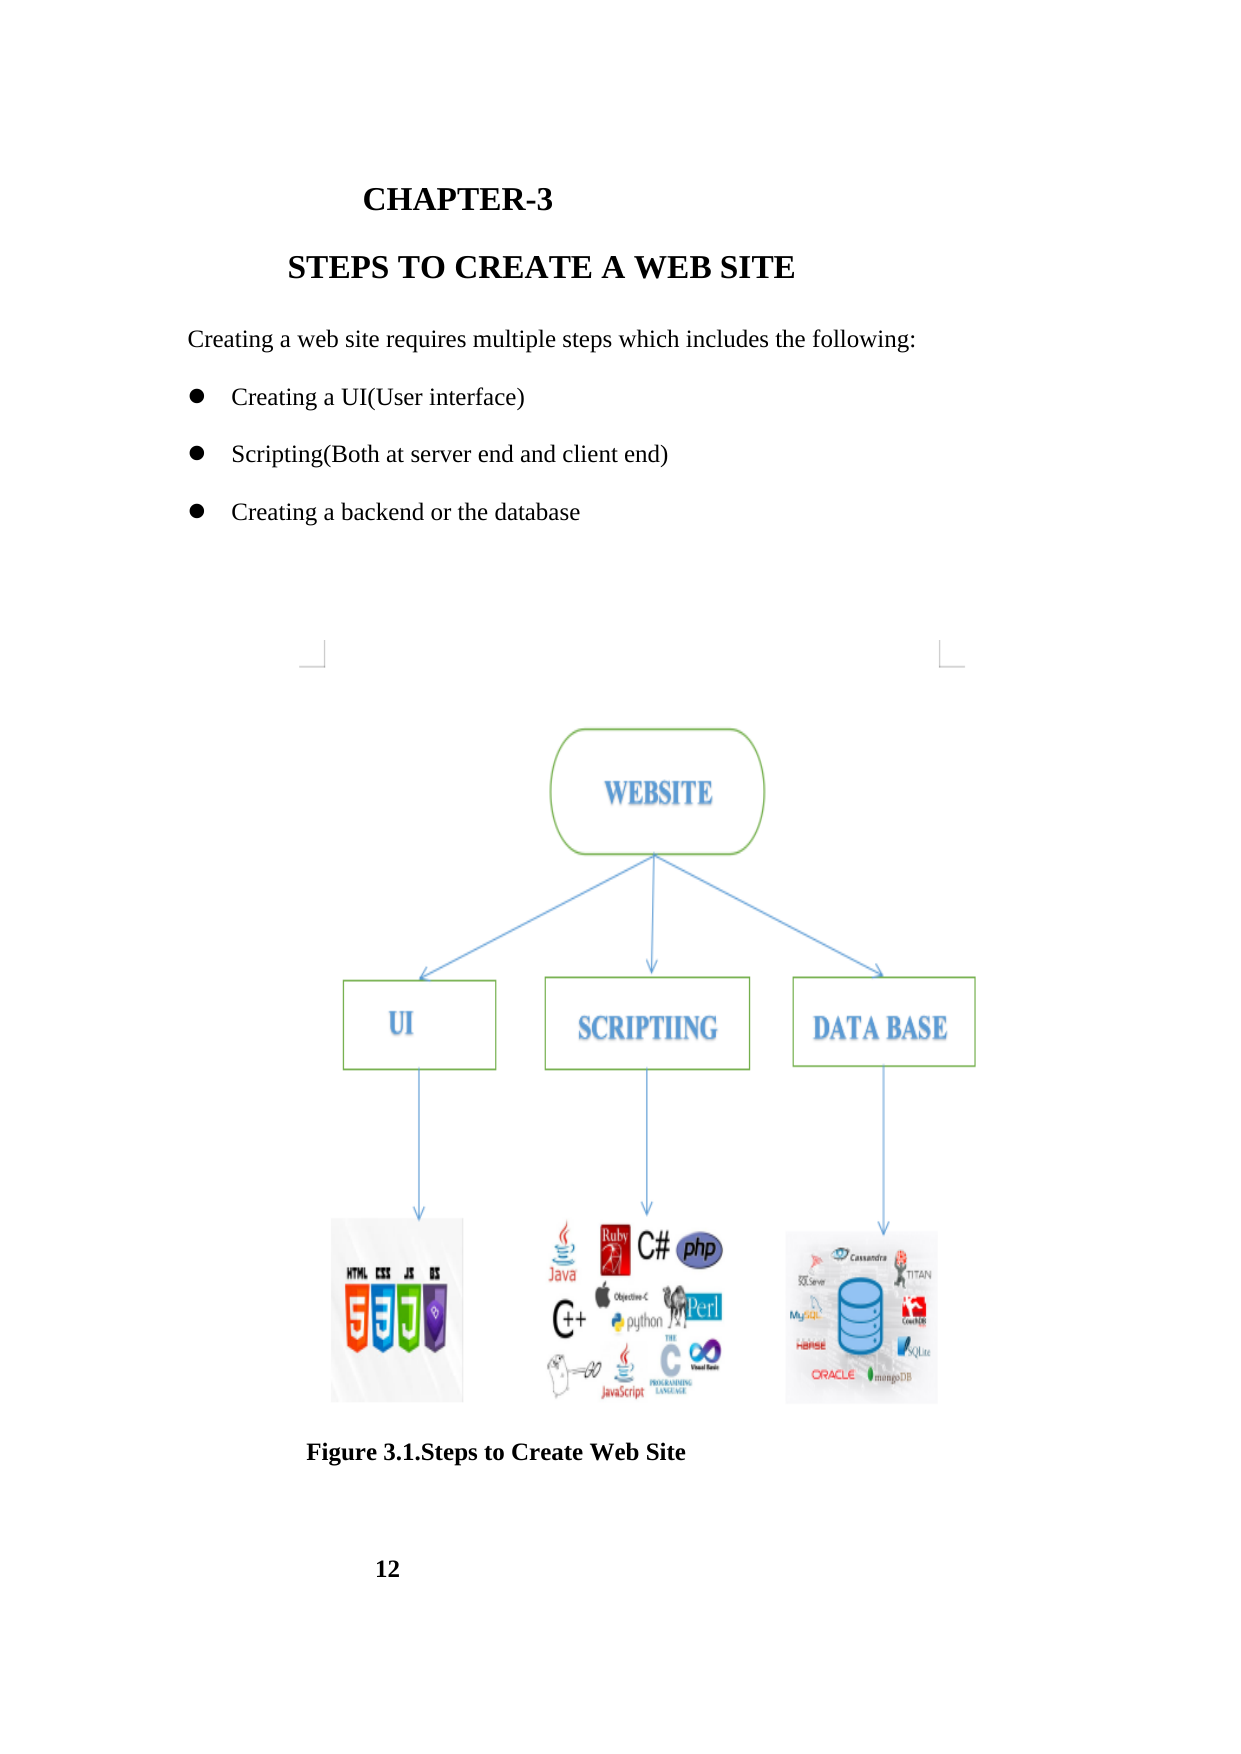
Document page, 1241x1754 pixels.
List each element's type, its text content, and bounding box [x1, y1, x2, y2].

picture [193, 640, 1043, 1437]
text CHAPTER-3 [187, 179, 1053, 217]
list 12 [187, 1554, 1053, 1582]
text STEPS TO CREATE A WEB SITE [187, 248, 1053, 286]
list Creating a UI(User interface) [187, 382, 1053, 411]
list Creating a backend or the database [187, 497, 1053, 526]
text Creating a web site requires multiple steps which includes the following: [187, 324, 1053, 353]
list Figure 3.1.Steps to Create Web Site [187, 1437, 1053, 1466]
list Scripting(Both at server end and client end) [187, 439, 1053, 468]
